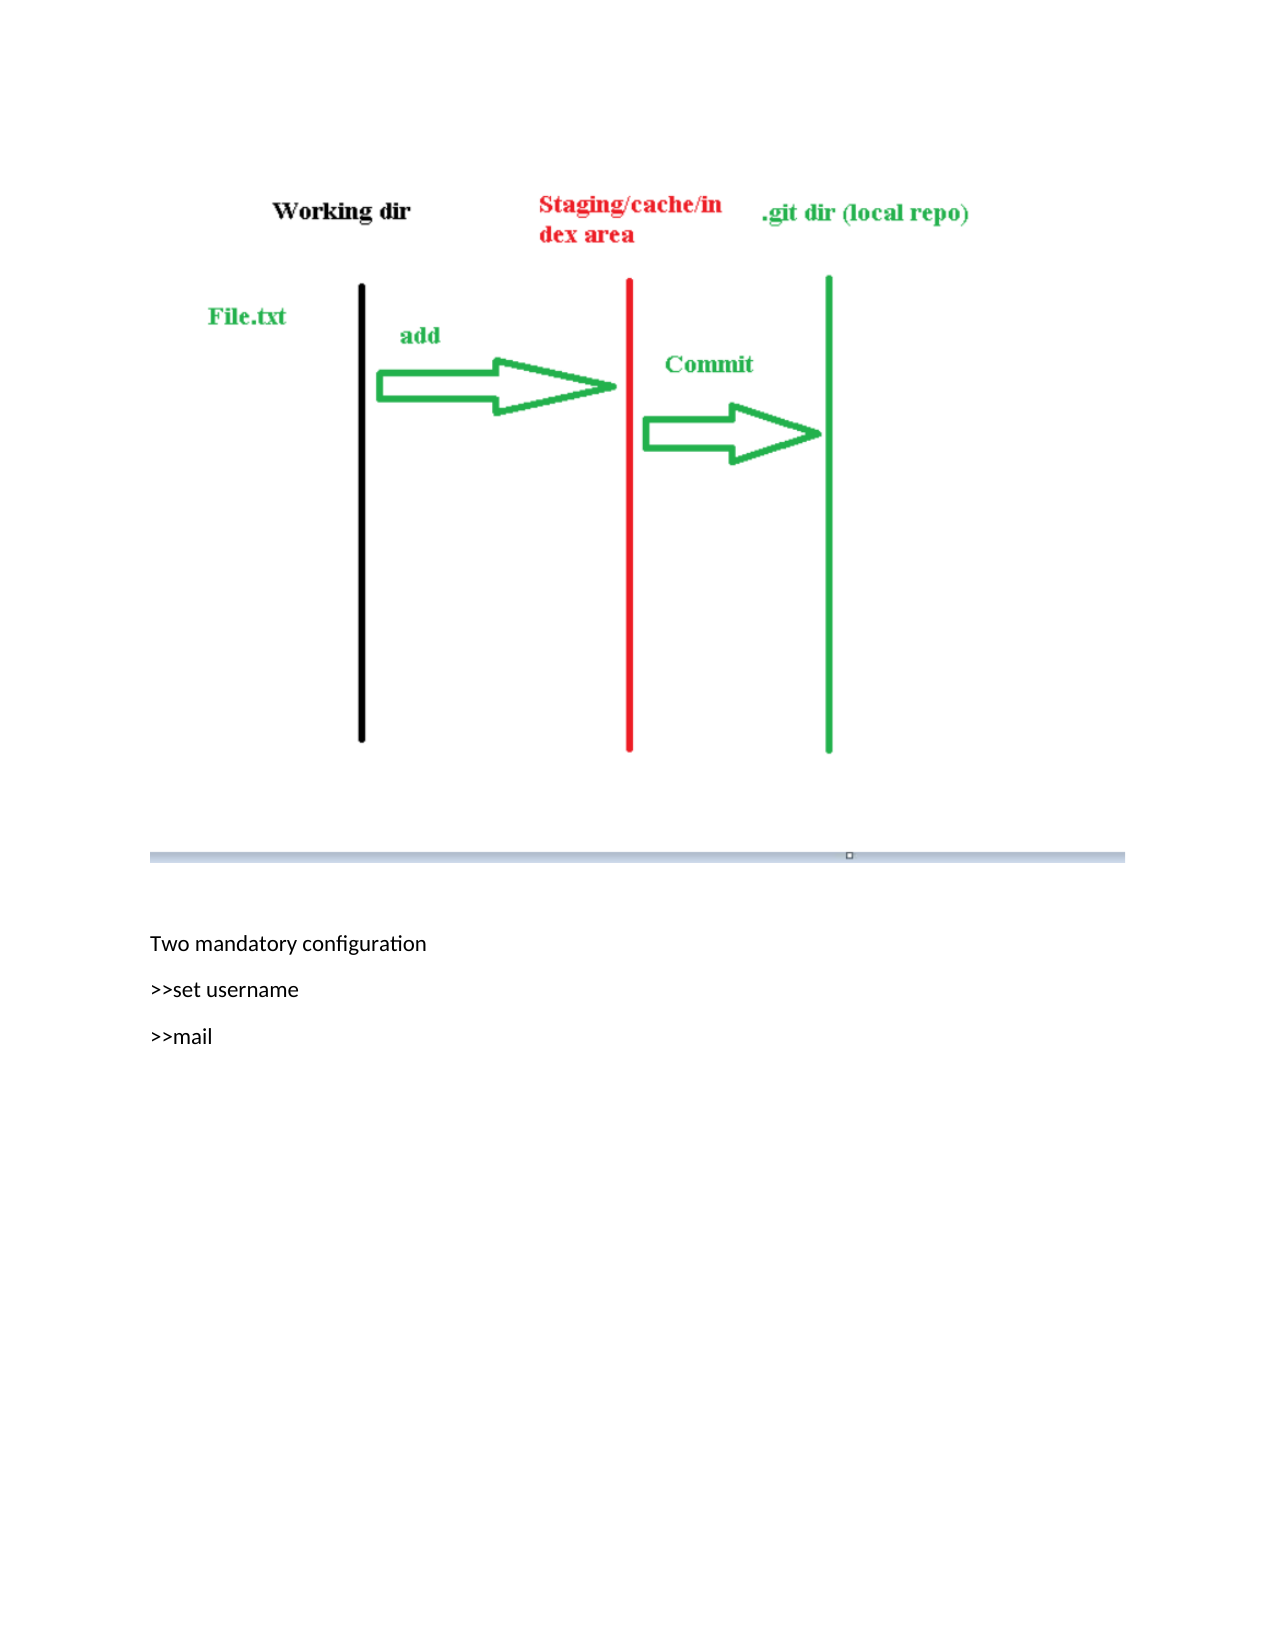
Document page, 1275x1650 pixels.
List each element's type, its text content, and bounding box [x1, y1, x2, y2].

text >>set username [150, 976, 1125, 1003]
picture [150, 150, 1125, 863]
text Two mandatory configuration [150, 929, 1125, 957]
text >>mail [150, 1022, 1125, 1050]
